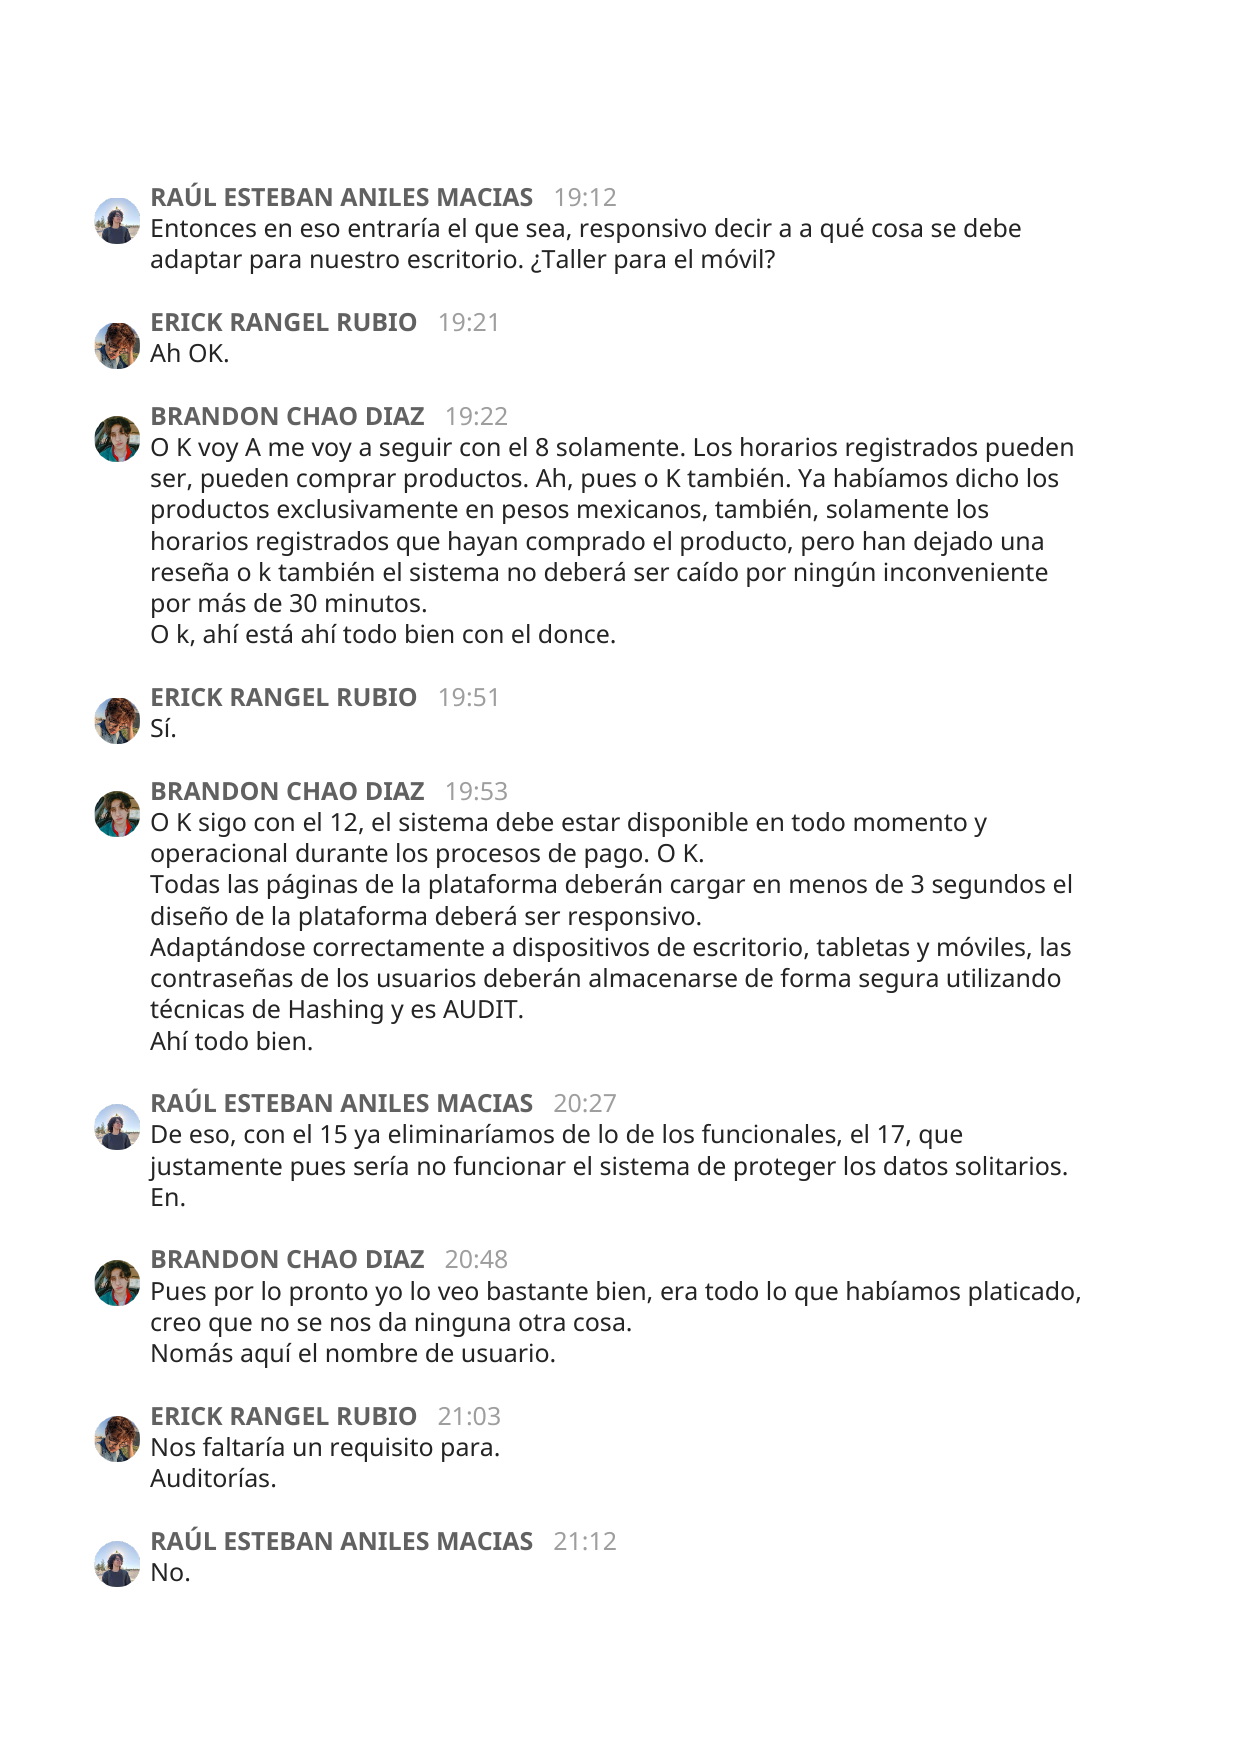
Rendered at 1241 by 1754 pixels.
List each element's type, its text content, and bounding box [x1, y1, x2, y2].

text ERICK RANGEL RUBIO 19:21 Ah OK. [150, 275, 1090, 369]
picture [94, 1416, 140, 1462]
picture [94, 698, 140, 744]
text RAÚL ESTEBAN ANILES MACIAS 19:12 Entonces en eso entraría el que sea, responsivo decir a a qué cosa se debe adaptar para nuestro escritorio. ¿Taller para el móvil? [150, 150, 1090, 275]
picture [94, 416, 140, 462]
picture [94, 198, 140, 244]
text ERICK RANGEL RUBIO 19:51 Sí. [150, 650, 1090, 744]
text RAÚL ESTEBAN ANILES MACIAS 21:12 No. [150, 1494, 1090, 1587]
picture [94, 323, 140, 369]
text BRANDON CHAO DIAZ 19:22 O K voy A me voy a seguir con el 8 solamente. Los horarios registrados pueden ser, pueden comprar productos. Ah, pues o K también. Ya habíamos dicho los productos exclusivamente en pesos mexicanos, también, solamente los horarios registrados que hayan comprado el producto, pero han dejado una reseña o k también el sistema no deberá ser caído por ningún inconveniente por más de 30 minutos. O k, ahí está ahí todo bien con el donce. [150, 369, 1090, 650]
picture [94, 1541, 140, 1587]
text BRANDON CHAO DIAZ 20:48 Pues por lo pronto yo lo veo bastante bien, era todo lo que habíamos platicado, creo que no se nos da ninguna otra cosa. Nomás aquí el nombre de usuario. [150, 1212, 1090, 1369]
picture [94, 791, 140, 837]
text RAÚL ESTEBAN ANILES MACIAS 20:27 De eso, con el 15 ya eliminaríamos de lo de los funcionales, el 17, que justamente pues sería no funcionar el sistema de proteger los datos solitarios. En. [150, 1056, 1090, 1212]
text BRANDON CHAO DIAZ 19:53 O K sigo con el 12, el sistema debe estar disponible en todo momento y operacional durante los procesos de pago. O K. Todas las páginas de la plataforma deberán cargar en menos de 3 segundos el diseño de la plataforma deberá ser responsivo. Adaptándose correctamente a dispositivos de escritorio, tabletas y móviles, las contraseñas de los usuarios deberán almacenarse de forma segura utilizando técnicas de Hashing y es AUDIT. Ahí todo bien. [150, 744, 1090, 1056]
text ERICK RANGEL RUBIO 21:03 Nos faltaría un requisito para. Auditorías. [150, 1369, 1090, 1494]
picture [94, 1104, 140, 1150]
picture [94, 1260, 140, 1306]
